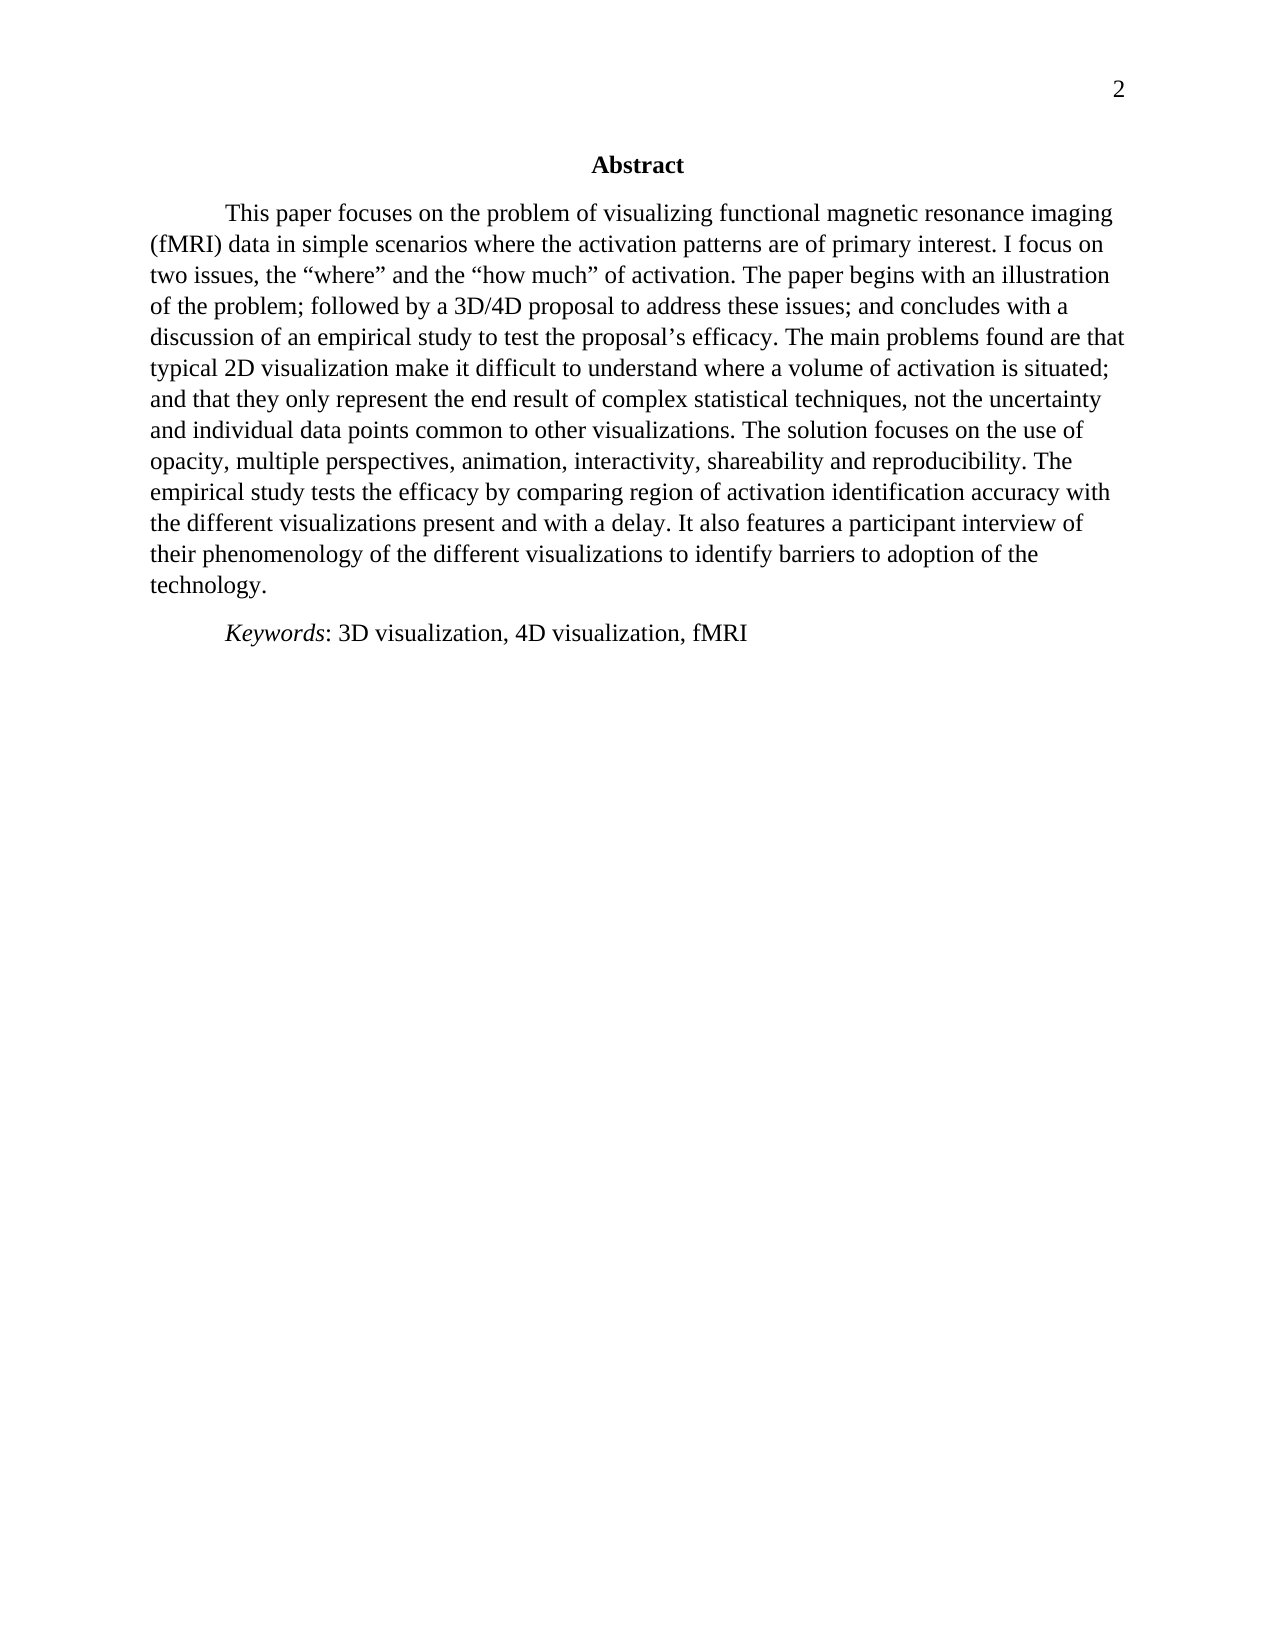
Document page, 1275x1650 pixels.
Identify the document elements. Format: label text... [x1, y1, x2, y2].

text This paper focuses on the problem of visualizing functional magnetic resonance imaging (fMRI) data in simple scenarios where the activation patterns are of primary interest. I focus on two issues, the “where” and the “how much” of activation. The paper begins with an illustration of the problem; followed by a 3D/4D proposal to address these issues; and concludes with a discussion of an empirical study to test the proposal’s efficacy. The main problems found are that typical 2D visualization make it difficult to understand where a volume of activation is situated; and that they only represent the end result of complex statistical techniques, not the uncertainty and individual data points common to other visualizations. The solution focuses on the use of opacity, multiple perspectives, animation, interactivity, shareability and reproducibility. The empirical study tests the efficacy by comparing region of activation identification accuracy with the different visualizations present and with a delay. It also features a participant interview of their phenomenology of the different visualizations to identify barriers to adoption of the technology. [150, 198, 1125, 599]
text Keywords: 3D visualization, 4D visualization, fMRI [150, 618, 1125, 647]
text Abstract [150, 150, 1125, 179]
